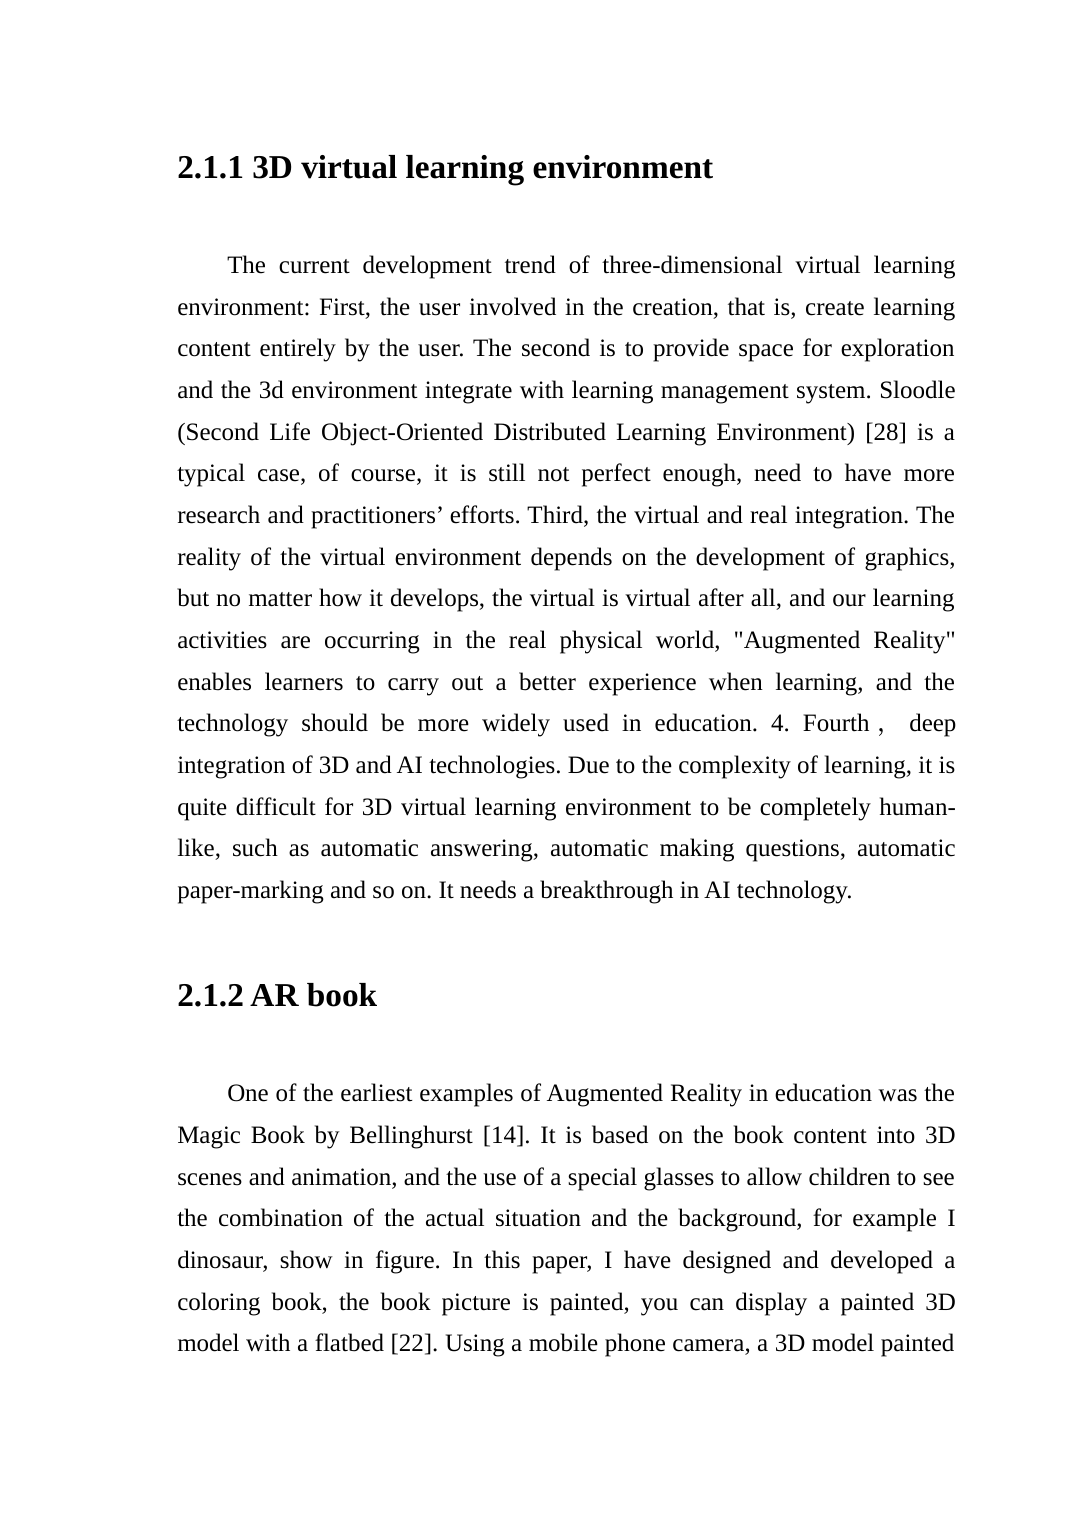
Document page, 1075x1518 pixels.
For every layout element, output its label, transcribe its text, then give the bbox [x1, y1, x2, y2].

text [177, 1068, 956, 1360]
text 2.1.2 AR book [177, 975, 956, 1014]
text The current development trend of three-dimensional virtual learning environment: First, the user involved in the creation, that is, create learning content entirely by the user. The second is to provide space for exploration and the 3d environment integrate with learning management system. Sloodle (Second Life Object-Oriented Distributed Learning Environment) [28] is a typical case, of course, it is still not perfect enough, need to have more research and practitioners’ efforts. Third, the virtual and real integration. The reality of the virtual environment depends on the development of graphics, but no matter how it develops, the virtual is virtual after all, and our learning activities are occurring in the real physical world, "Augmented Reality" enables learners to carry out a better experience when learning, and the technology should be more widely used in education. 4. Fourth，deep integration of 3D and AI technologies. Due to the complexity of learning, it is quite difficult for 3D virtual learning environment to be completely human-like, such as automatic answering, automatic making questions, automatic paper-marking and so on. It needs a breakthrough in AI technology. [177, 240, 956, 907]
text 2.1.1 3D virtual learning environment [177, 147, 956, 185]
